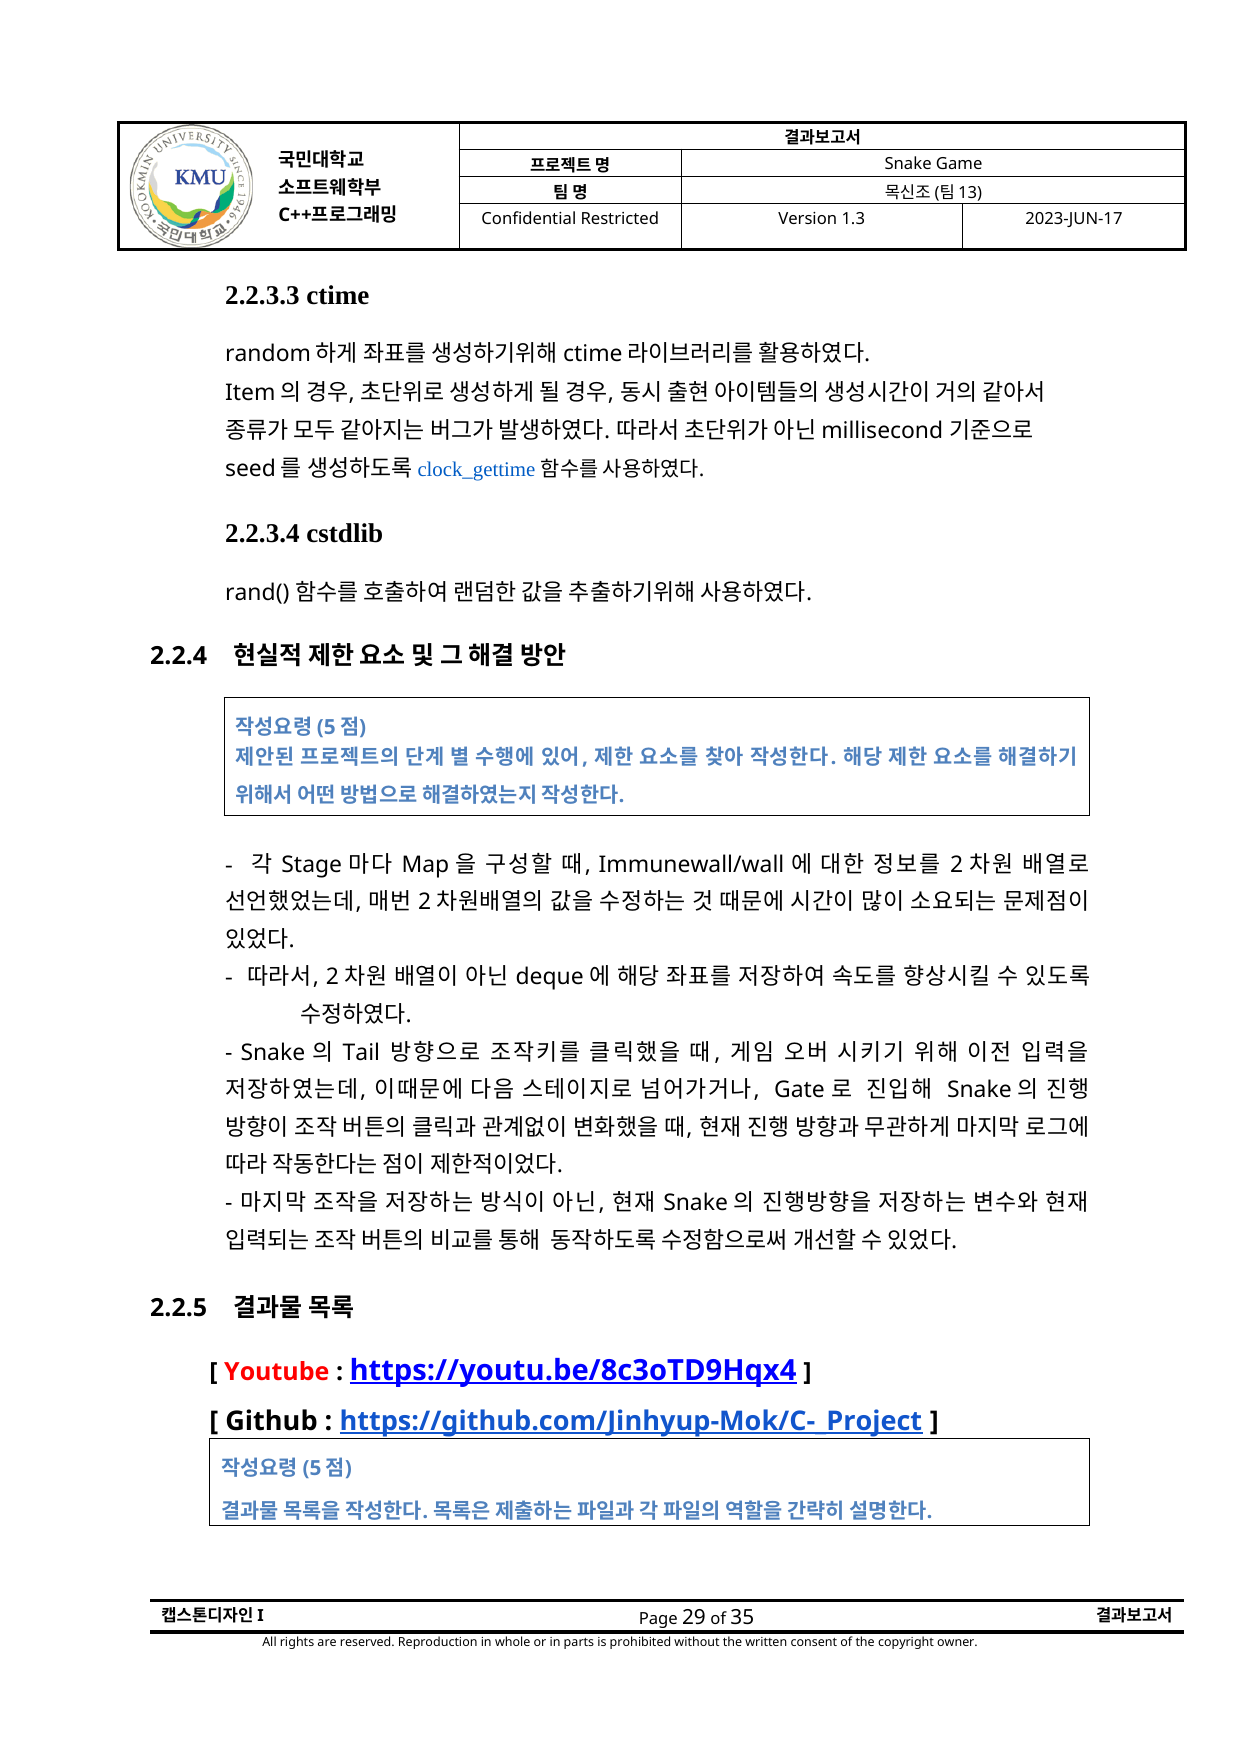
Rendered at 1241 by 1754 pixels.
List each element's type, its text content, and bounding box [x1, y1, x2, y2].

text seed를 생성하도록 clock_gettime 함수를 사용하였다. [150, 450, 1090, 483]
text - 각 Stage마다 Map을 구성할 때, Immunewall/wall에 대한 정보를 2차원 배열로 선언했었는데, 매번 2차원배열의 값을 수정하는 것 때문에 시간이 많이 소요되는 문제점이 있었다. [225, 845, 1090, 954]
text Item의 경우, 초단위로 생성하게 될 경우, 동시 출현 아이템들의 생성시간이 거의 같아서 [150, 373, 1090, 407]
text rand() 함수를 호출하여 랜덤한 값을 추출하기위해 사용하였다. [150, 574, 1090, 607]
text - Snake의 Tail 방향으로 조작키를 클릭했을 때, 게임 오버 시키기 위해 이전 입력을 저장하였는데, 이때문에 다음 스테이지로 넘어가거나, Gate로 진입해 Snake의 진행 방향이 조작 버튼의 클릭과 관계없이 변화했을 때, 현재 진행 방향과 무관하게 마지막 로그에 따라 작동한다는 점이 제한적이었다. [225, 1033, 1090, 1179]
picture [129, 124, 253, 248]
table_header 작성요령 (5점) 결과물 목록을 작성한다. 목록은 제출하는 파일과 각 파일의 역할을 간략히 설명한다. [210, 1439, 1089, 1524]
subtitle 2.2.3.4 cstdlib [150, 518, 1090, 549]
text - 따라서, 2차원 배열이 아닌 deque에 해당 좌표를 저장하여 속도를 향상시킬 수 있도록 수정하였다. [225, 958, 1090, 1029]
text [ Github : https://github.com/Jinhyup-Mok/C-_Project ] [209, 1401, 1090, 1438]
text random하게 좌표를 생성하기위해 ctime라이브러리를 활용하였다. [150, 335, 1090, 368]
text - 마지막 조작을 저장하는 방식이 아닌, 현재 Snake의 진행방향을 저장하는 변수와 현재 입력되는 조작 버튼의 비교를 통해 동작하도록 수정함으로써 개선할 수 있었다. [225, 1184, 1090, 1255]
text [ Youtube : https://youtu.be/8c3oTD9Hqx4 ] [209, 1349, 1090, 1388]
table_header 작성요령 (5점) 제안된 프로젝트의 단계 별 수행에 있어, 제한 요소를 찾아 작성한다. 해당 제한 요소를 해결하기 위해서 어떤 방법으로 해결하였는지 작성한다. [225, 698, 1089, 815]
subtitle 2.2.3.3 ctime [150, 279, 1090, 310]
subtitle 2.2.4 현실적 제한 요소 및 그 해결 방안 [150, 636, 1090, 672]
subtitle 2.2.5 결과물 목록 [150, 1287, 1090, 1324]
text 종류가 모두 같아지는 버그가 발생하였다. 따라서 초단위가 아닌 millisecond 기준으로 [150, 412, 1090, 445]
